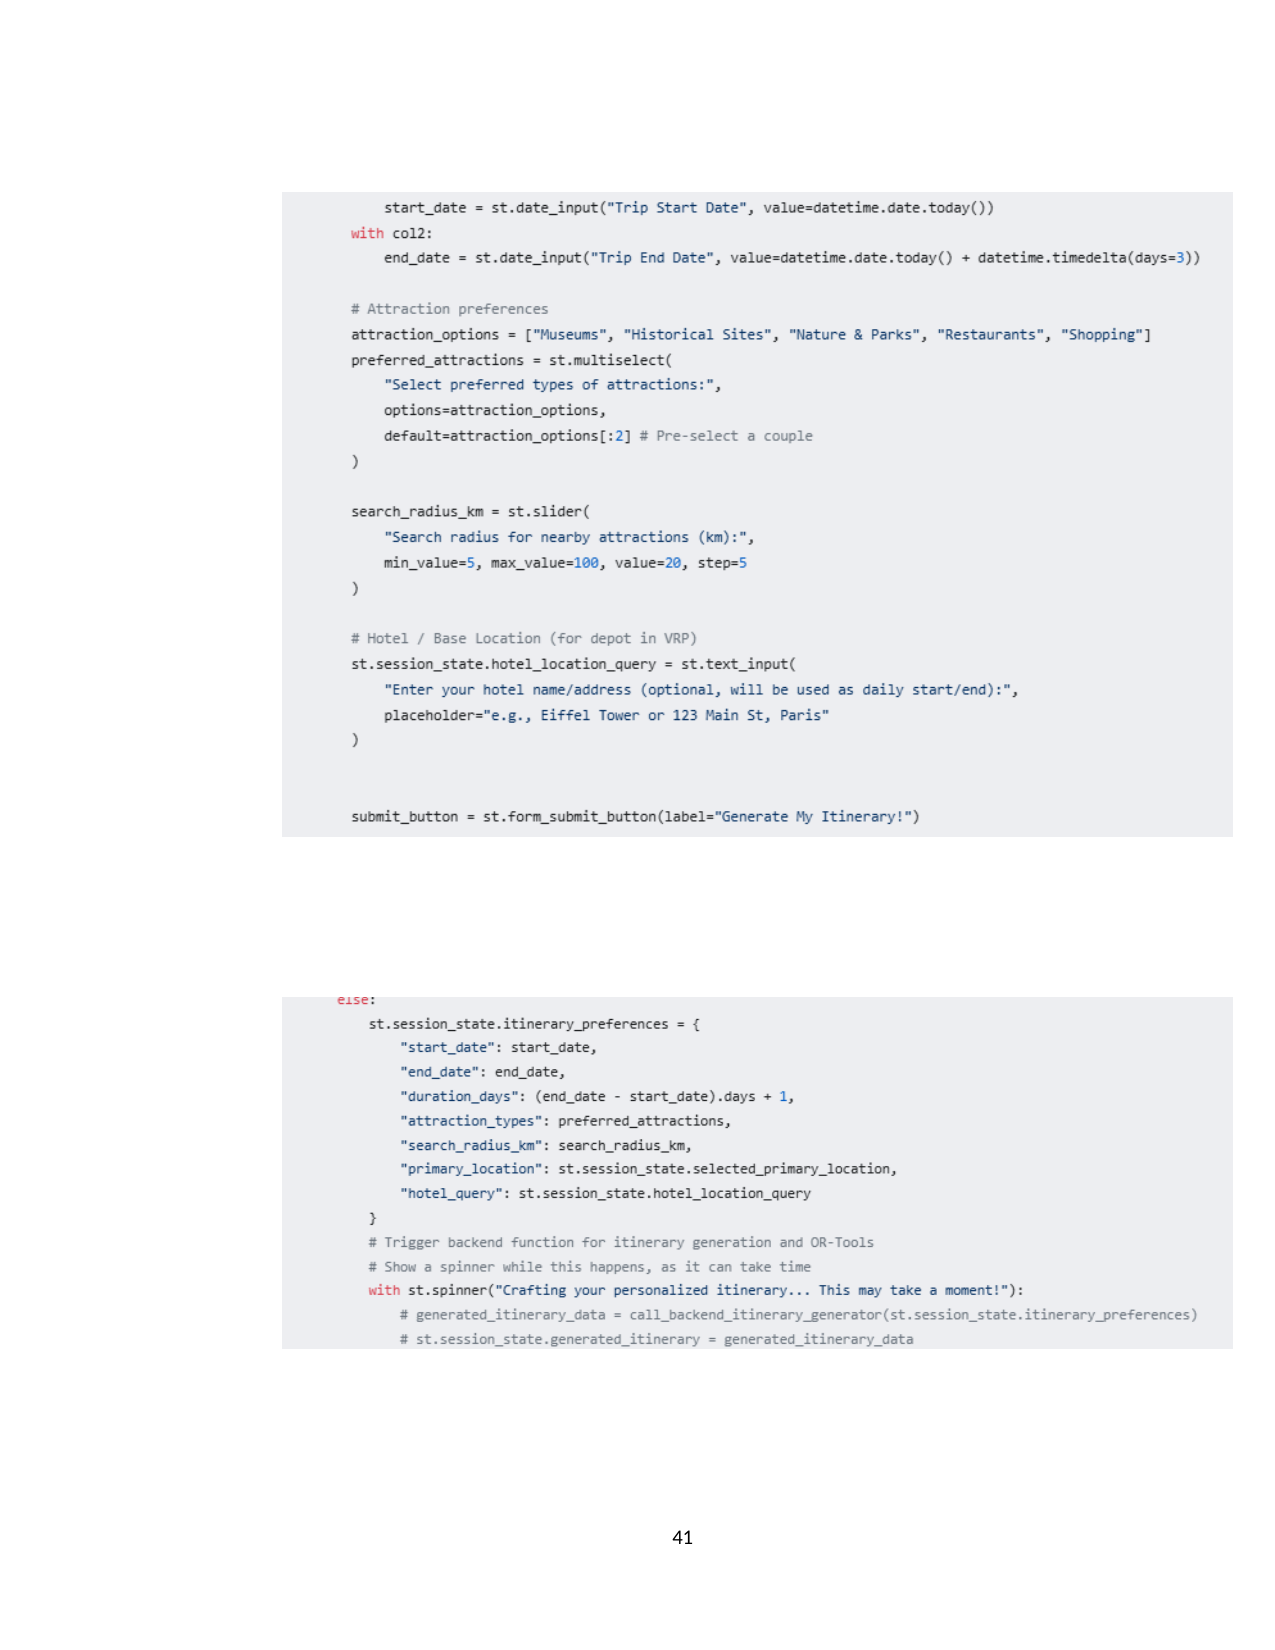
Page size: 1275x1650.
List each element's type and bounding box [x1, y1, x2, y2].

picture [282, 997, 1233, 1349]
picture [282, 192, 1233, 837]
